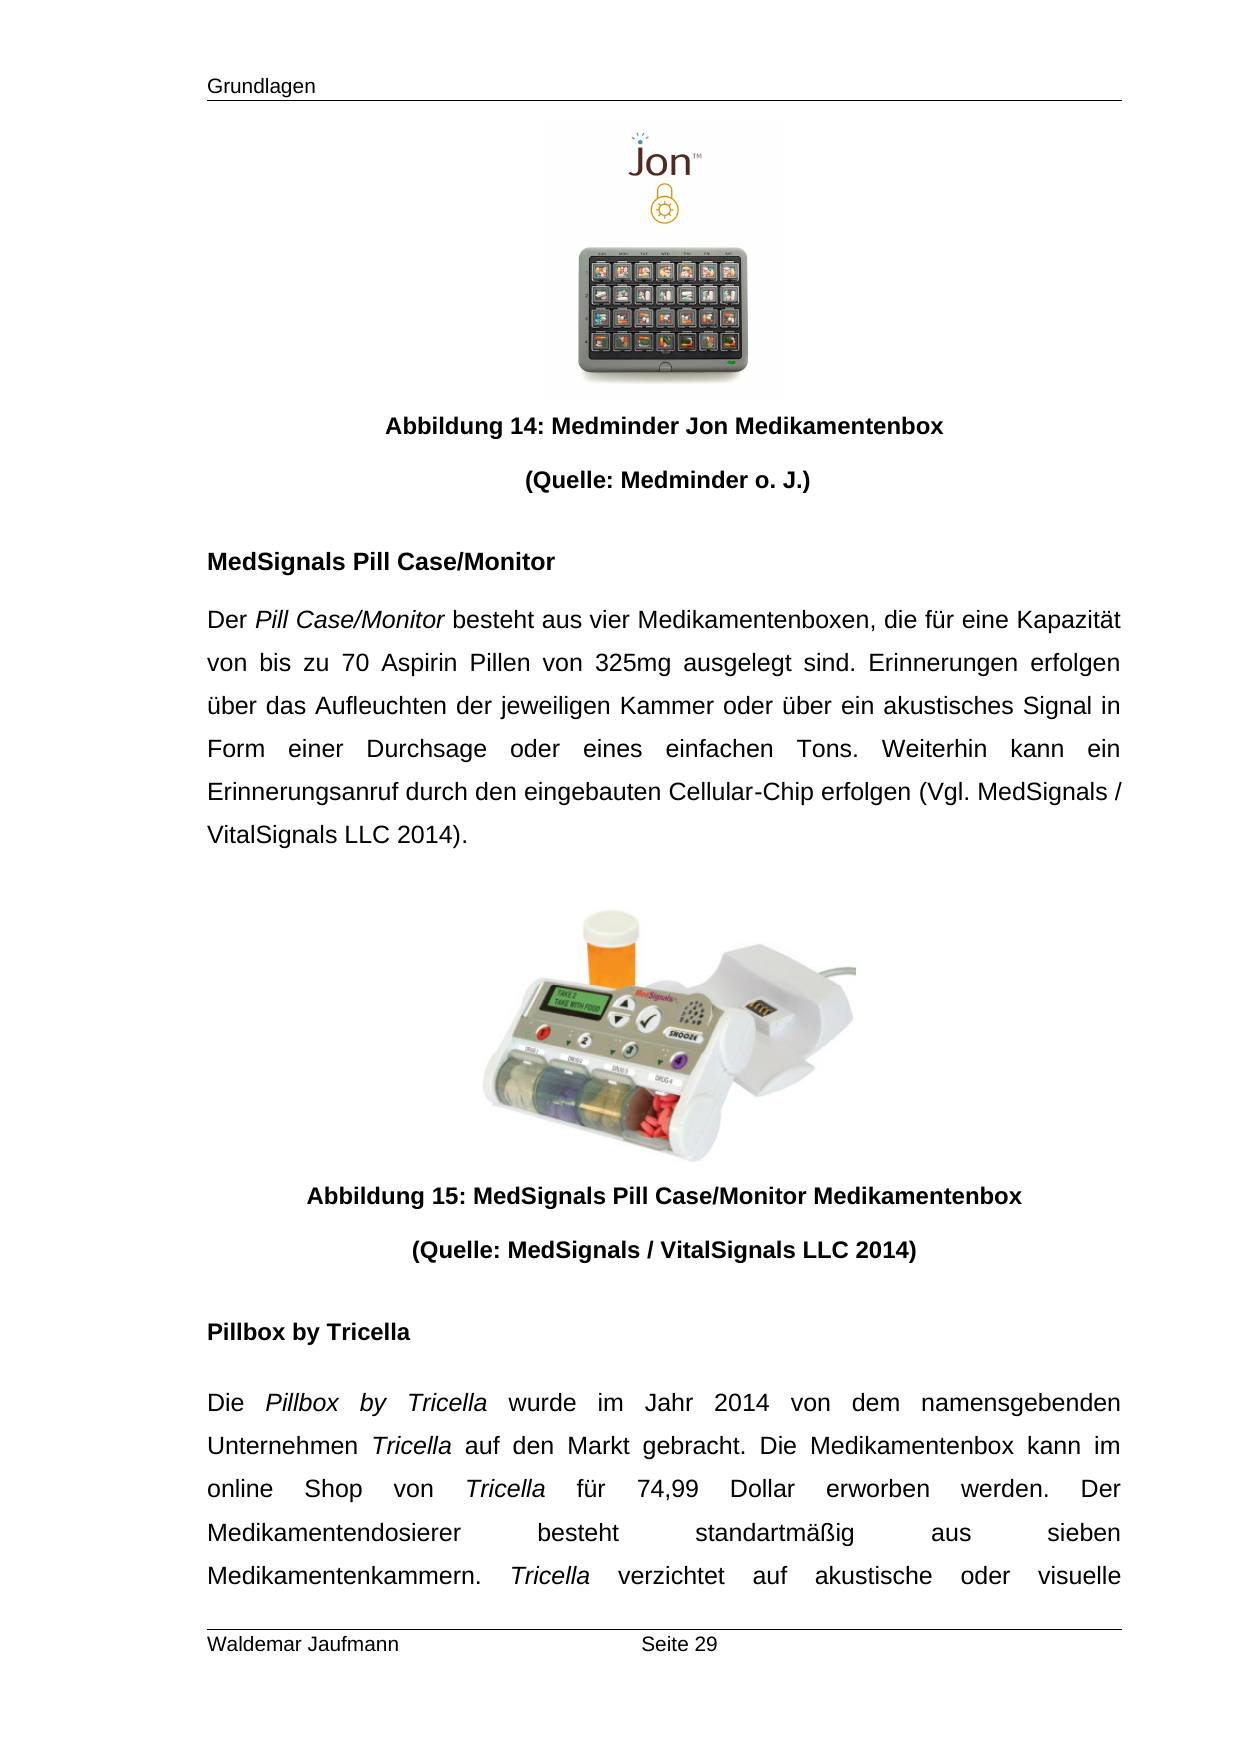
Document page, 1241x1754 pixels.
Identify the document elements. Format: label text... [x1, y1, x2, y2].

text Der Pill Case/Monitor besteht aus vier Medikamentenboxen, die für eine Kapazität von bis zu 70 Aspirin Pillen von 325mg ausgelegt sind. Erinnerungen erfolgen über das Aufleuchten der jeweiligen Kammer oder über ein akustisches Signal in Form einer Durchsage oder eines einfachen Tons. Weiterhin kann ein Erinnerungsanruf durch den eingebauten Cellular-Chip erfolgen (Vgl. MedSignals / VitalSignals LLC 2014). [207, 605, 1122, 849]
text Abbildung 15: MedSignals Pill Case/Monitor Medikamentenbox [207, 1182, 1122, 1210]
text Abbildung 14: Medminder Jon Medikamentenbox [207, 412, 1122, 440]
text (Quelle: Medminder o. J.) [207, 466, 1122, 493]
text (Quelle: MedSignals / VitalSignals LLC 2014) [207, 1236, 1122, 1264]
picture [544, 118, 785, 400]
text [207, 1388, 1122, 1589]
picture [473, 892, 856, 1170]
text MedSignals Pill Case/Monitor [207, 547, 1122, 576]
text Pillbox by Tricella [207, 1317, 1122, 1345]
